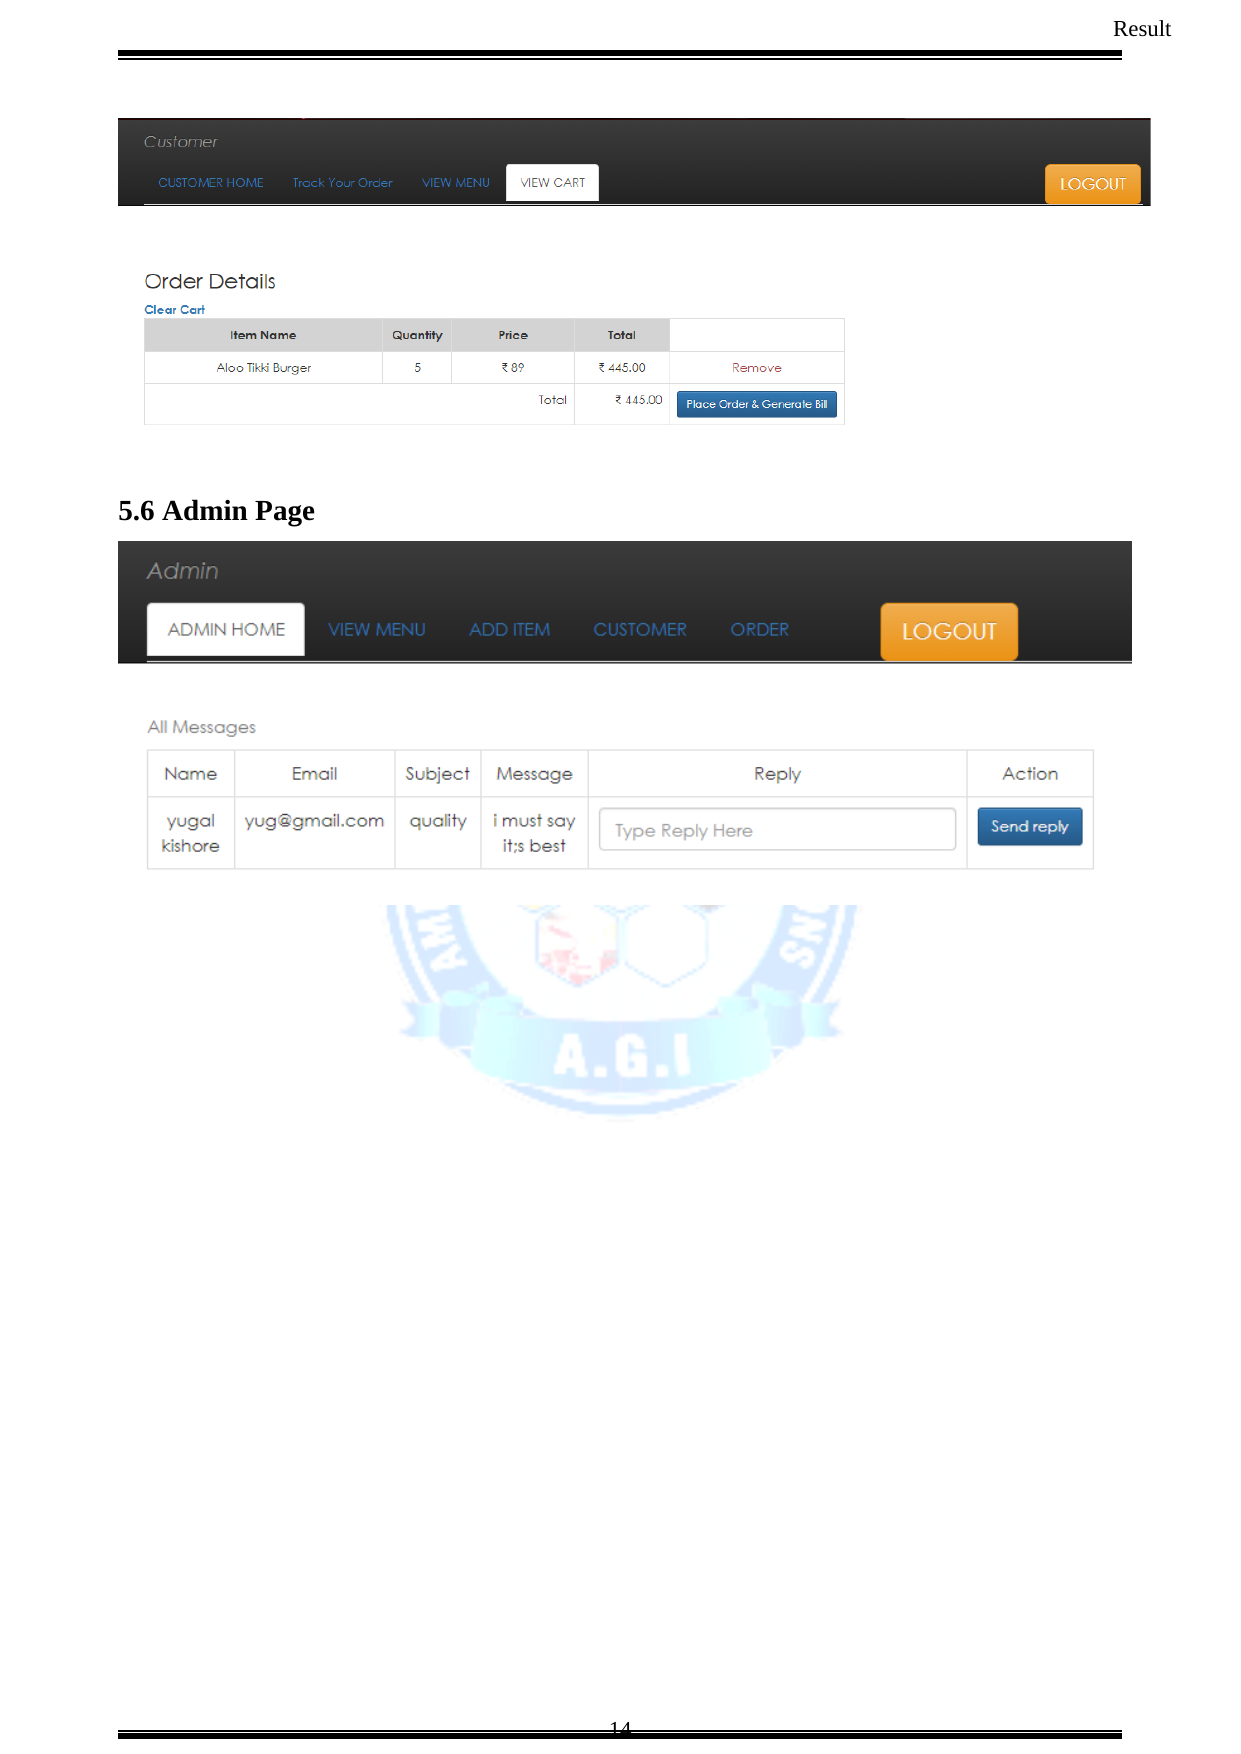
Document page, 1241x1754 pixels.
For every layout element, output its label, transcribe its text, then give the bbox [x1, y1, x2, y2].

text 5.6 Admin Page [118, 493, 1122, 527]
picture [118, 541, 1132, 905]
picture [118, 118, 1151, 460]
